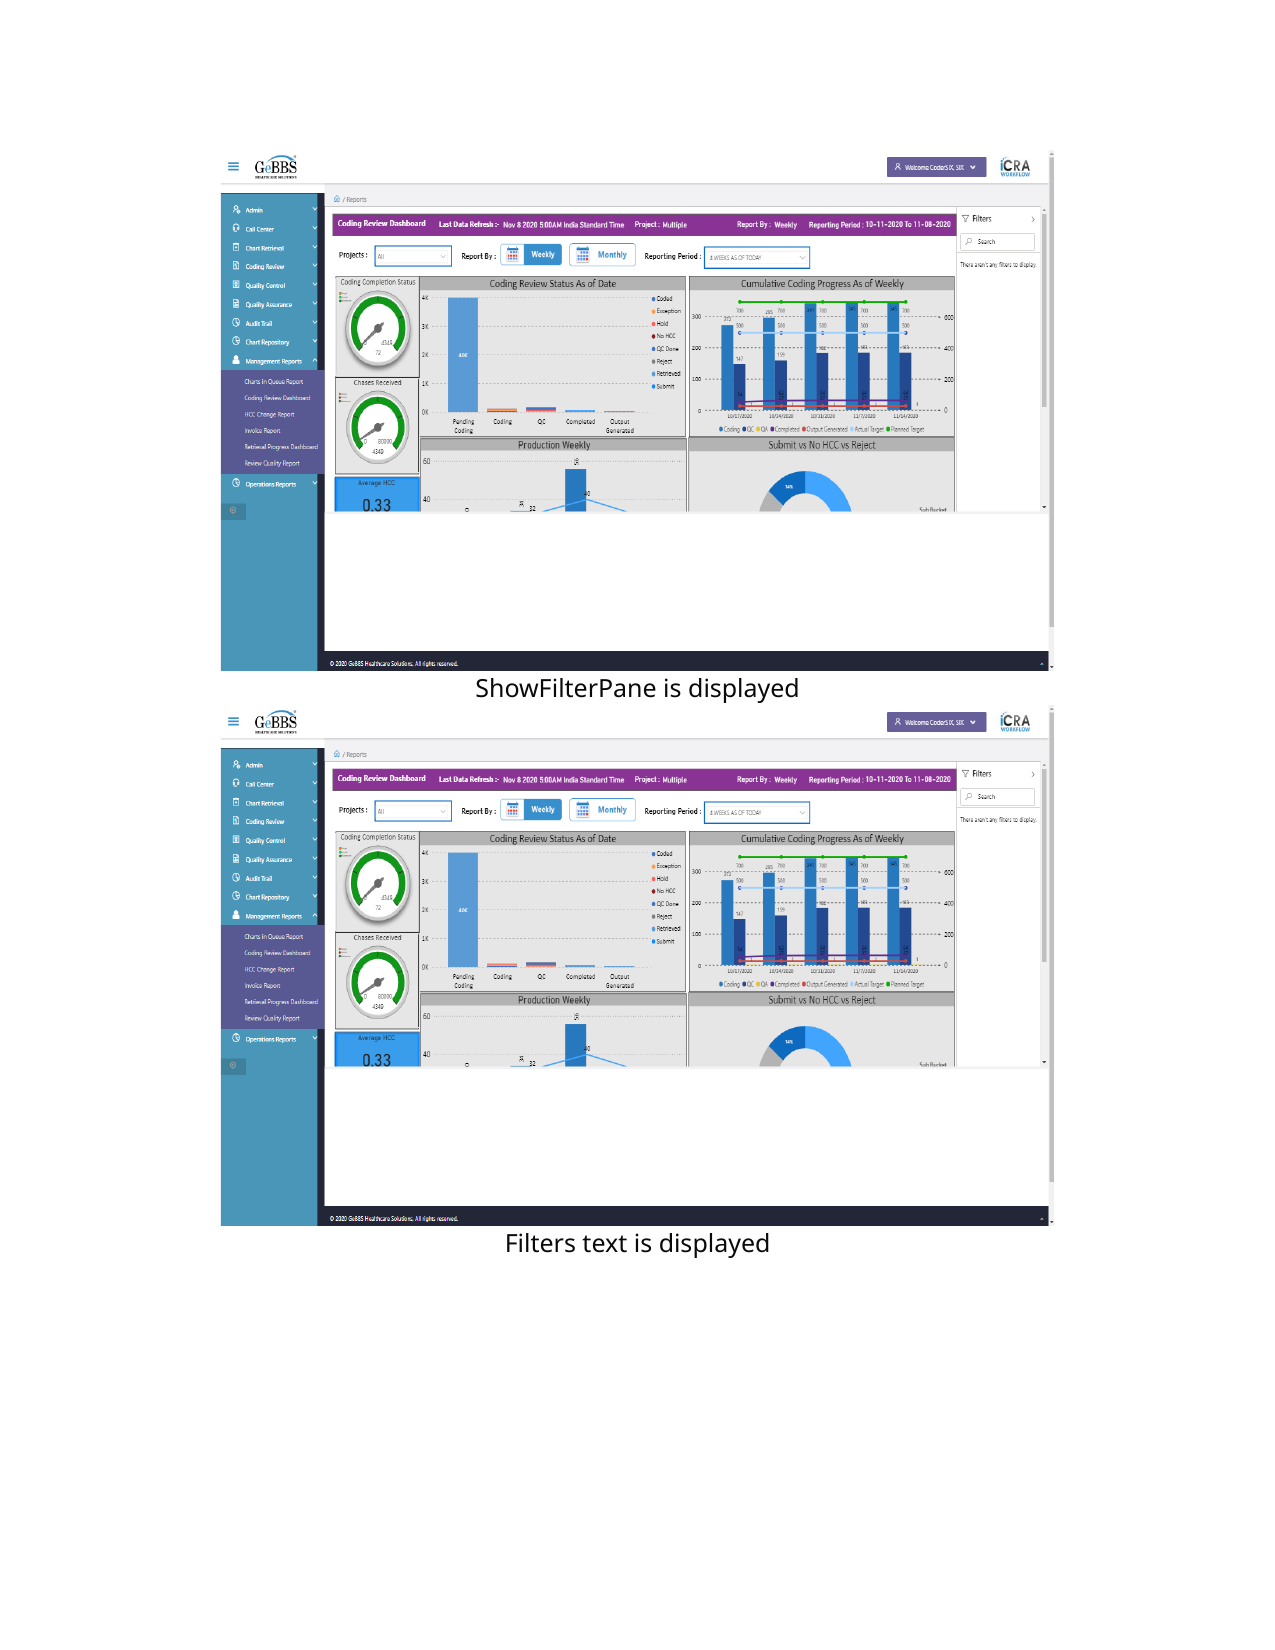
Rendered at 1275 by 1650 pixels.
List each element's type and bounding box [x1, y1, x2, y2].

picture [220, 150, 1055, 671]
text [150, 150, 1125, 1260]
picture [220, 705, 1055, 1226]
